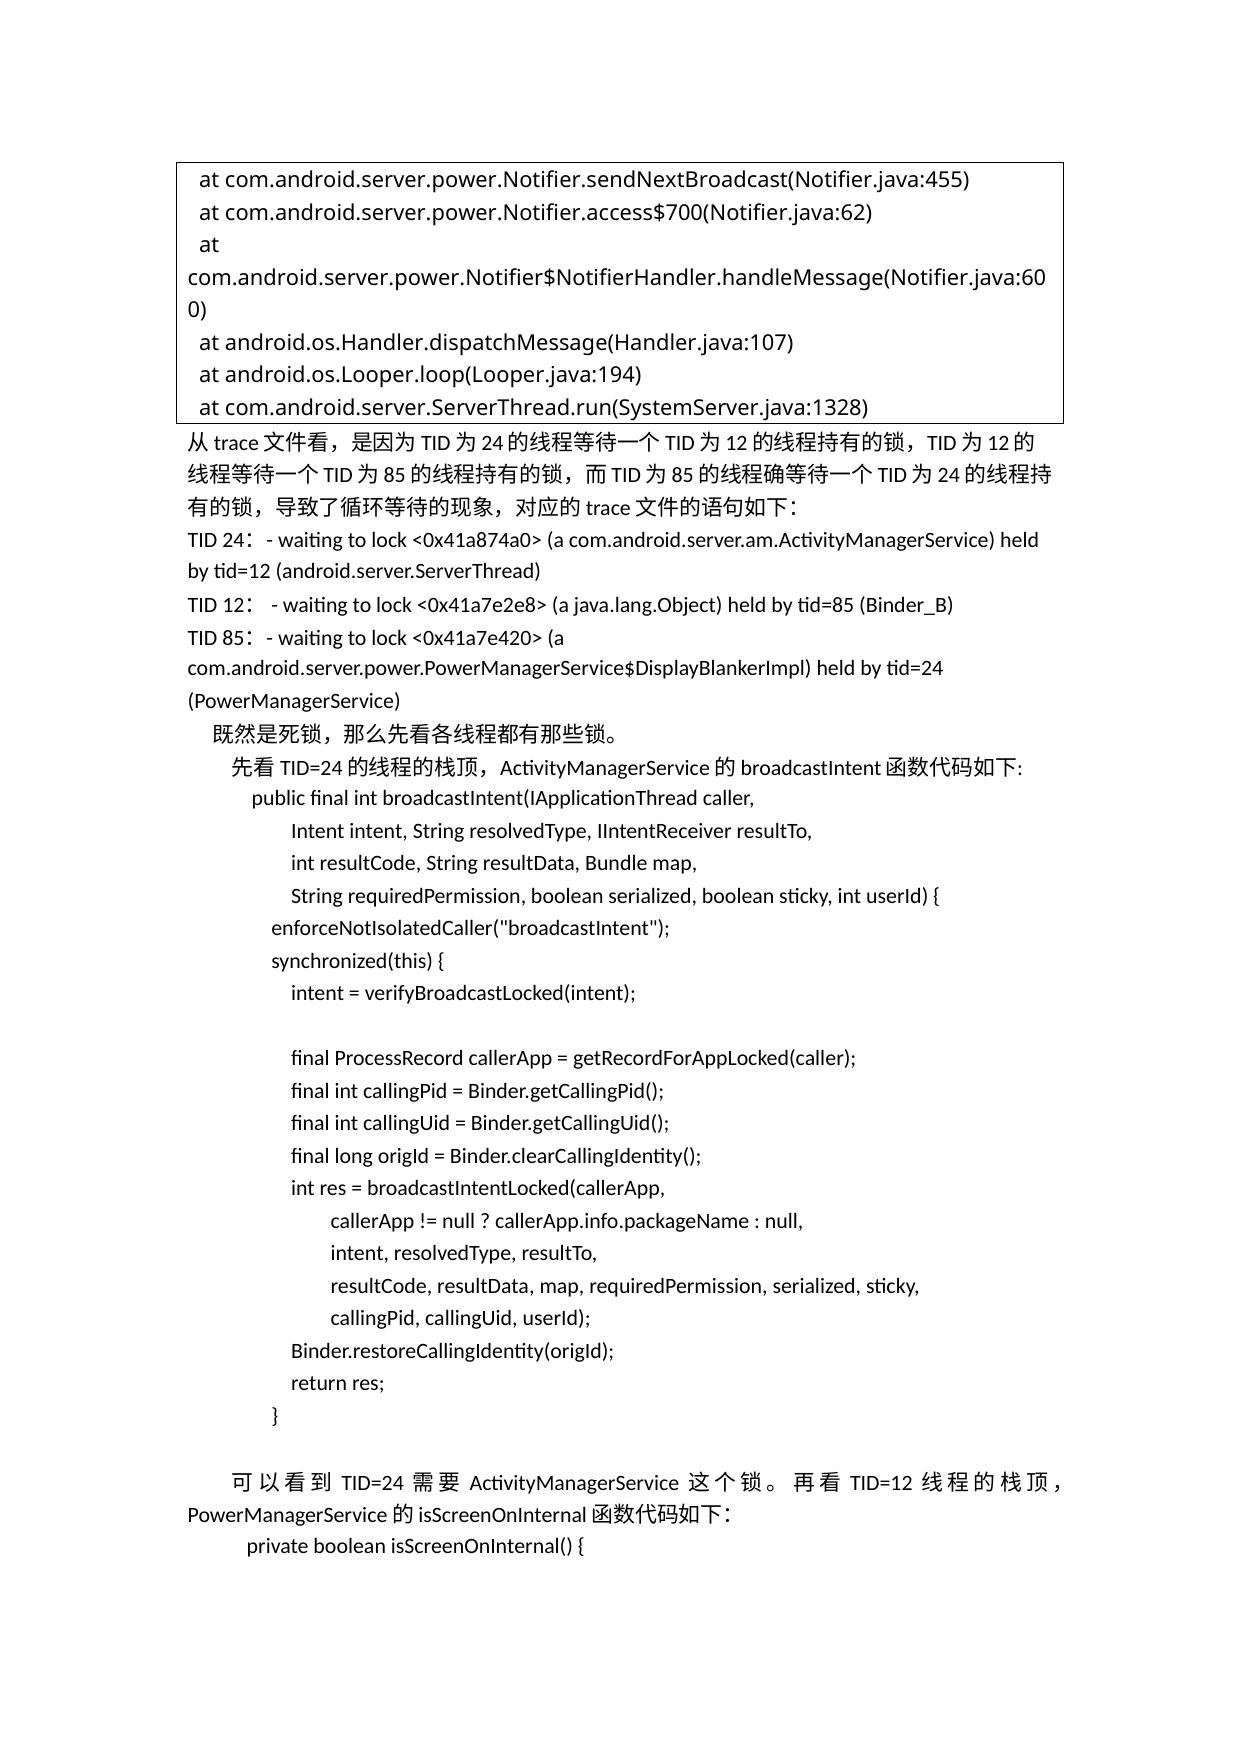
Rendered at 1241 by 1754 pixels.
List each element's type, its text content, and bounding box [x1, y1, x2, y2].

text final ProcessRecord callerApp = getRecordForAppLocked(caller); [187, 1042, 1053, 1074]
text final int callingPid = Binder.getCallingPid(); [187, 1074, 1053, 1107]
text TID 85：- waiting to lock <0x41a7e420> (a com.android.server.power.PowerManagerService$DisplayBlankerImpl) held by tid=24 (PowerManagerService) [187, 619, 1053, 717]
text int resultCode, String resultData, Bundle map, [187, 847, 1053, 879]
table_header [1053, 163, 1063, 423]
text String requiredPermission, boolean serialized, boolean sticky, int userId) { [187, 879, 1053, 912]
text public final int broadcastIntent(IApplicationThread caller, [187, 782, 1053, 814]
text callingPid, callingUid, userId); [187, 1302, 1053, 1334]
text 从trace文件看，是因为TID为24的线程等待一个TID为12的线程持有的锁，TID为12的线程等待一个TID为85的线程持有的锁，而TID为85的线程确等待一个TID为24的线程持有的锁，导致了循环等待的现象，对应的trace文件的语句如下： [187, 424, 1053, 522]
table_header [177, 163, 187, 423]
text intent, resolvedType, resultTo, [187, 1237, 1053, 1269]
text synchronized(this) { [187, 944, 1053, 977]
text } [187, 1399, 1053, 1432]
text enforceNotIsolatedCaller("broadcastIntent"); [187, 912, 1053, 944]
text int res = broadcastIntentLocked(callerApp, [187, 1172, 1053, 1204]
text TID 24：- waiting to lock <0x41a874a0> (a com.android.server.am.ActivityManagerService) held by tid=12 (android.server.ServerThread) [187, 522, 1053, 587]
text return res; [187, 1367, 1053, 1399]
text Intent intent, String resolvedType, IIntentReceiver resultTo, [187, 814, 1053, 847]
text callerApp != null ? callerApp.info.packageName : null, [187, 1204, 1053, 1237]
text intent = verifyBroadcastLocked(intent); [187, 977, 1053, 1009]
text final long origId = Binder.clearCallingIdentity(); [187, 1139, 1053, 1172]
text resultCode, resultData, map, requiredPermission, serialized, sticky, [187, 1269, 1053, 1302]
text 先看TID=24的线程的栈顶，ActivityManagerService的broadcastIntent函数代码如下: [187, 749, 1053, 782]
text TID 12： - waiting to lock <0x41a7e2e8> (a java.lang.Object) held by tid=85 (Binder_B) [187, 587, 1053, 619]
text Binder.restoreCallingIdentity(origId); [187, 1334, 1053, 1367]
text final int callingUid = Binder.getCallingUid(); [187, 1107, 1053, 1139]
text 既然是死锁，那么先看各线程都有那些锁。 [187, 717, 1053, 749]
text 可以看到TID=24需要ActivityManagerService这个锁。再看TID=12线程的栈顶，PowerManagerService的isScreenOnInternal函数代码如下： [187, 1464, 1053, 1529]
text private boolean isScreenOnInternal() { [187, 1529, 1053, 1562]
